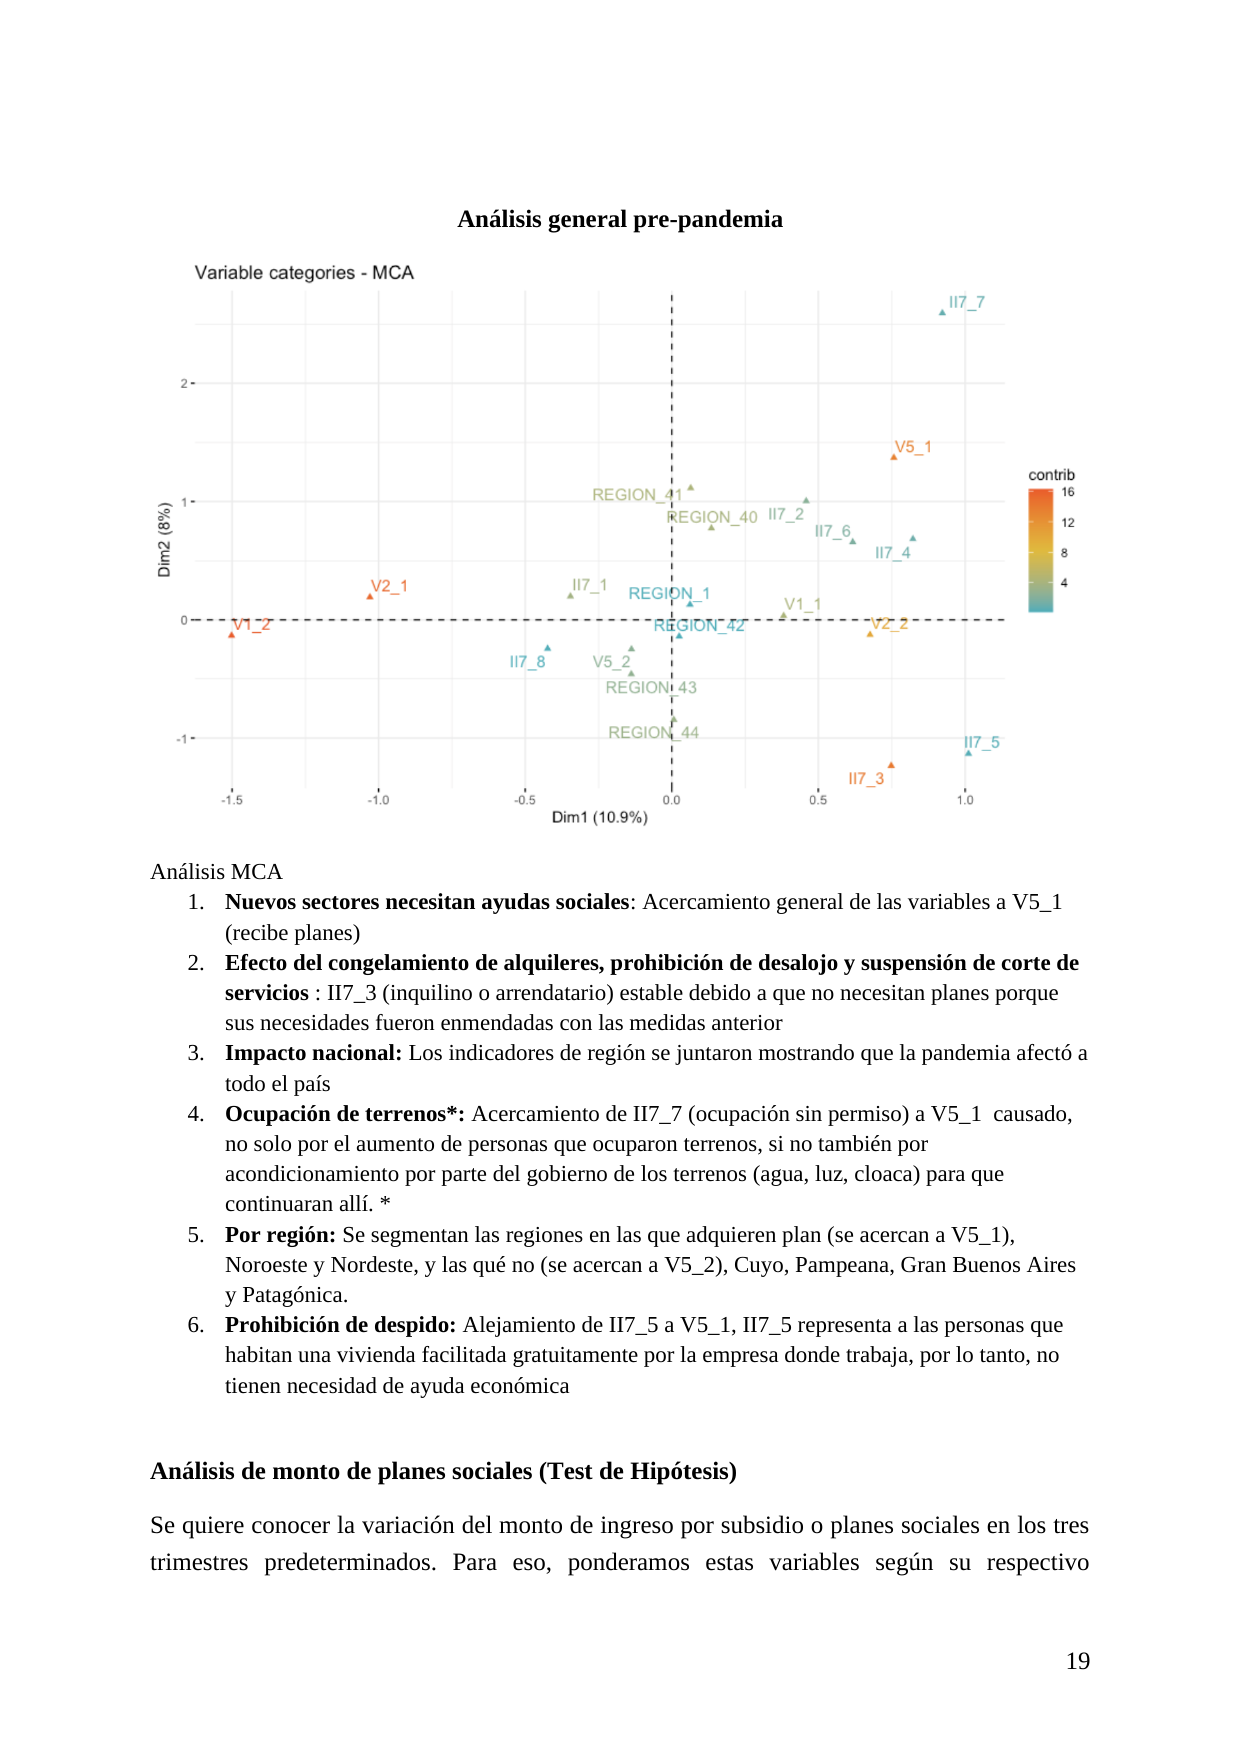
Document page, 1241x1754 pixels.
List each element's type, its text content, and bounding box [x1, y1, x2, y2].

text Análisis MCA [150, 858, 1090, 884]
text Análisis general pre-pandemia [150, 204, 1090, 233]
text Análisis de monto de planes sociales (Test de Hipótesis) [150, 1456, 1090, 1484]
list Efecto del congelamiento de alquileres, prohibición de desalojo y suspensión de corte de servicios : II7_3 (inquilino o arrendatario) estable debido a que no necesitan planes porque sus necesidades fueron enmendadas con las medidas anterior [187, 949, 1090, 1036]
list Por región: Se segmentan las regiones en las que adquieren plan (se acercan a V5_1), Noroeste y Nordeste, y las qué no (se acercan a V5_2), Cuyo, Pampeana, Gran Buenos Aires y Patagónica. [187, 1221, 1090, 1307]
picture [150, 257, 1091, 833]
list Impacto nacional: Los indicadores de región se juntaron mostrando que la pandemia afectó a todo el país [187, 1039, 1090, 1096]
list Nuevos sectores necesitan ayudas sociales: Acercamiento general de las variables a V5_1 (recibe planes) [187, 888, 1090, 945]
list Ocupación de terrenos*: Acercamiento de II7_7 (ocupación sin permiso) a V5_1 causado, no solo por el aumento de personas que ocuparon terrenos, si no también por acondicionamiento por parte del gobierno de los terrenos (agua, luz, cloaca) para que continuaran allí. * [187, 1100, 1090, 1217]
list Prohibición de despido: Alejamiento de II7_5 a V5_1, II7_5 representa a las personas que habitan una vivienda facilitada gratuitamente por la empresa donde trabaja, por lo tanto, no tienen necesidad de ayuda económica [187, 1311, 1090, 1398]
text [150, 1510, 1090, 1576]
